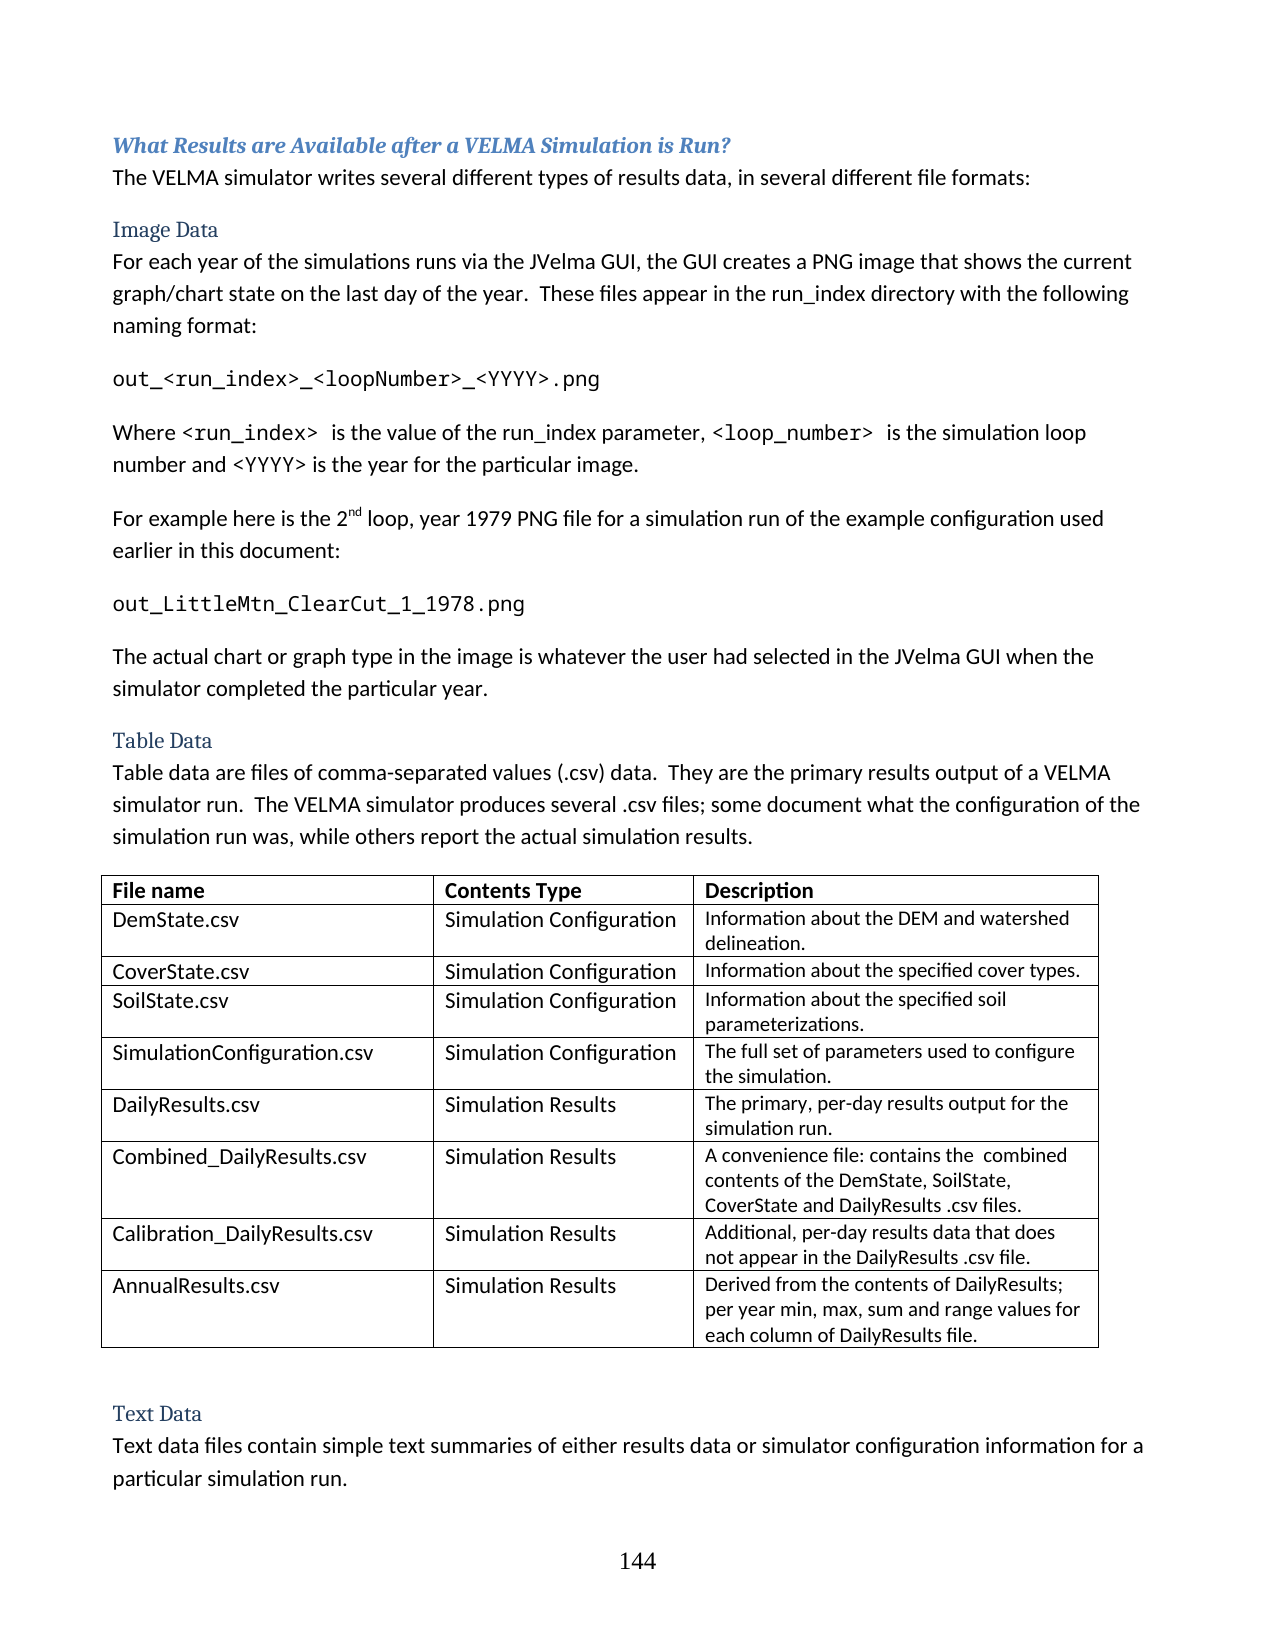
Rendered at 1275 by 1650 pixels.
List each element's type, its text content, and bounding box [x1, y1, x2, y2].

table_cell SimulationConfiguration.csv [102, 1038, 433, 1089]
table_cell Simulation Results [434, 1142, 693, 1218]
table_cell Simulation Results [434, 1090, 693, 1141]
table_cell The full set of parameters used to configure the simulation. [694, 1038, 1098, 1089]
text Table data are files of comma-separated values (.csv) data. They are the primary results output of a VELMA simulator run. The VELMA simulator produces several .csv files; some document what the configuration of the simulation run was, while others report the actual simulation results. [112, 758, 1162, 850]
text Image Data [112, 217, 1162, 243]
table_cell Derived from the contents of DailyResults; per year min, max, sum and range values for each column of DailyResults file. [694, 1271, 1098, 1347]
table_cell Simulation Configuration [434, 905, 693, 956]
text Where <run_index> is the value of the run_index parameter, <loop_number> is the simulation loop number and <YYYY> is the year for the particular image. [112, 418, 1162, 479]
table_cell Information about the specified soil parameterizations. [694, 986, 1098, 1037]
table_cell SoilState.csv [102, 986, 433, 1037]
table_cell Simulation Configuration [434, 1038, 693, 1089]
table_cell Information about the specified cover types. [694, 957, 1098, 985]
table_header Description [694, 876, 1098, 904]
text The VELMA simulator writes several different types of results data, in several different file formats: [112, 163, 1162, 192]
table_cell Simulation Results [434, 1271, 693, 1347]
table_cell Simulation Configuration [434, 957, 693, 985]
text out_LittleMtn_ClearCut_1_1978.png [112, 589, 1162, 617]
table_cell Simulation Results [434, 1219, 693, 1270]
text Text data files contain simple text summaries of either results data or simulator configuration information for a particular simulation run. [112, 1431, 1162, 1492]
table_cell A convenience file: contains the combined contents of the DemState, SoilState, CoverState and DailyResults .csv files. [694, 1142, 1098, 1218]
text What Results are Available after a VELMA Simulation is Run? [112, 133, 1162, 160]
table_cell DemState.csv [102, 905, 433, 956]
table_header File name [102, 876, 433, 904]
text out_<run_index>_<loopNumber>_<YYYY>.png [112, 364, 1162, 393]
table_cell Simulation Configuration [434, 986, 693, 1037]
table_cell AnnualResults.csv [102, 1271, 433, 1347]
table_cell CoverState.csv [102, 957, 433, 985]
text The actual chart or graph type in the image is whatever the user had selected in the JVelma GUI when the simulator completed the particular year. [112, 642, 1162, 702]
table_cell Calibration_DailyResults.csv [102, 1219, 433, 1270]
table_cell Information about the DEM and watershed delineation. [694, 905, 1098, 956]
text For each year of the simulations runs via the JVelma GUI, the GUI creates a PNG image that shows the current graph/chart state on the last day of the year. These files appear in the run_index directory with the following naming format: [112, 247, 1162, 339]
table_cell DailyResults.csv [102, 1090, 433, 1141]
table_cell Additional, per-day results data that does not appear in the DailyResults .csv file. [694, 1219, 1098, 1270]
text For example here is the 2nd loop, year 1979 PNG file for a simulation run of the example configuration used earlier in this document: [112, 504, 1162, 564]
table_cell The primary, per-day results output for the simulation run. [694, 1090, 1098, 1141]
text Table Data [112, 727, 1162, 754]
table_header Contents Type [434, 876, 693, 904]
text Text Data [112, 1401, 1162, 1428]
table_cell Combined_DailyResults.csv [102, 1142, 433, 1218]
